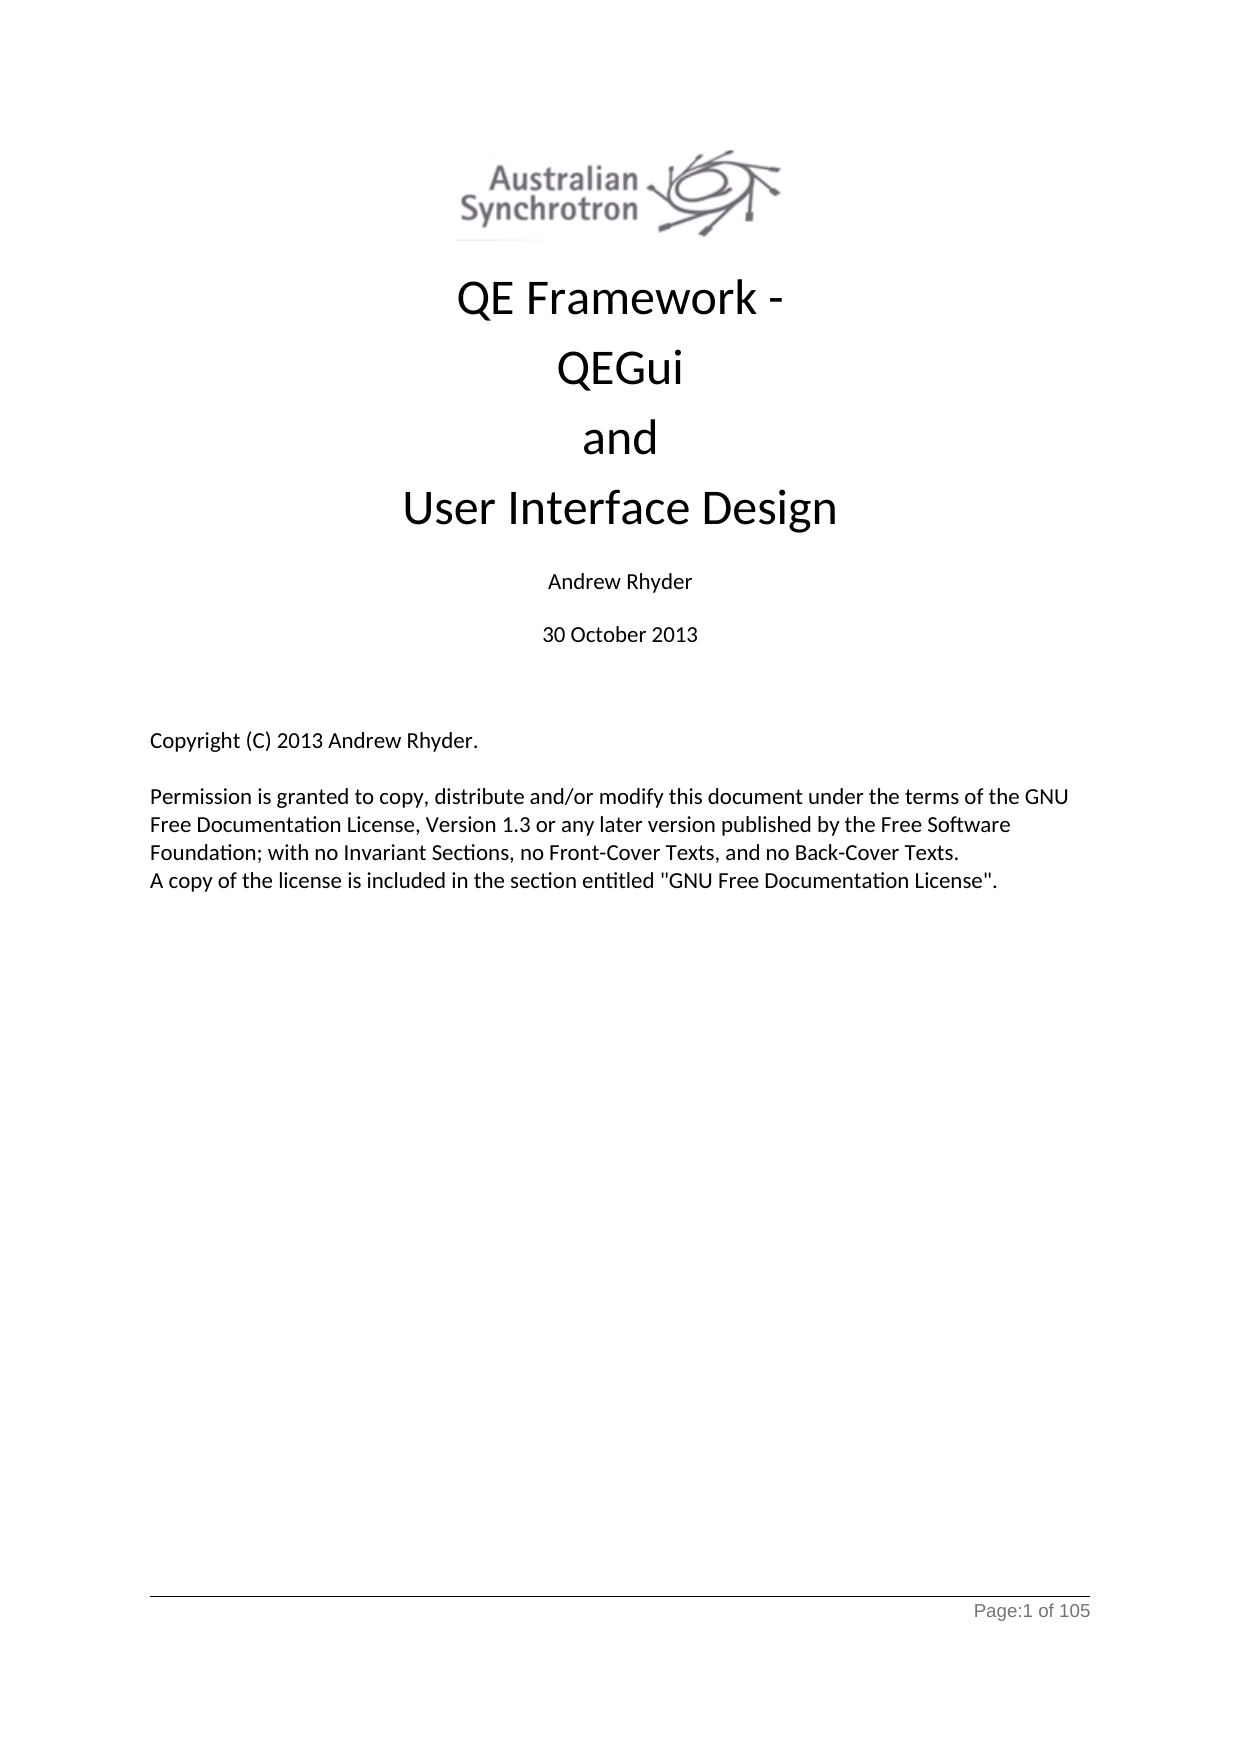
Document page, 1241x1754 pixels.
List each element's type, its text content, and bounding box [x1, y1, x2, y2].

text Andrew Rhyder [150, 567, 1090, 595]
text 30 October 2013 [150, 620, 1090, 648]
text Copyright (C) 2013 Andrew Rhyder. [150, 726, 1090, 782]
text Permission is granted to copy, distribute and/or modify this document under the terms of the GNU Free Documentation License, Version 1.3 or any later version published by the Free Software Foundation; with no Invariant Sections, no Front-Cover Texts, and no Back-Cover Texts. A copy of the license is included in the section entitled "GNU Free Documentation License". [150, 782, 1090, 894]
text QE Framework - QEGui and User Interface Design [150, 266, 1090, 537]
picture [456, 150, 785, 241]
